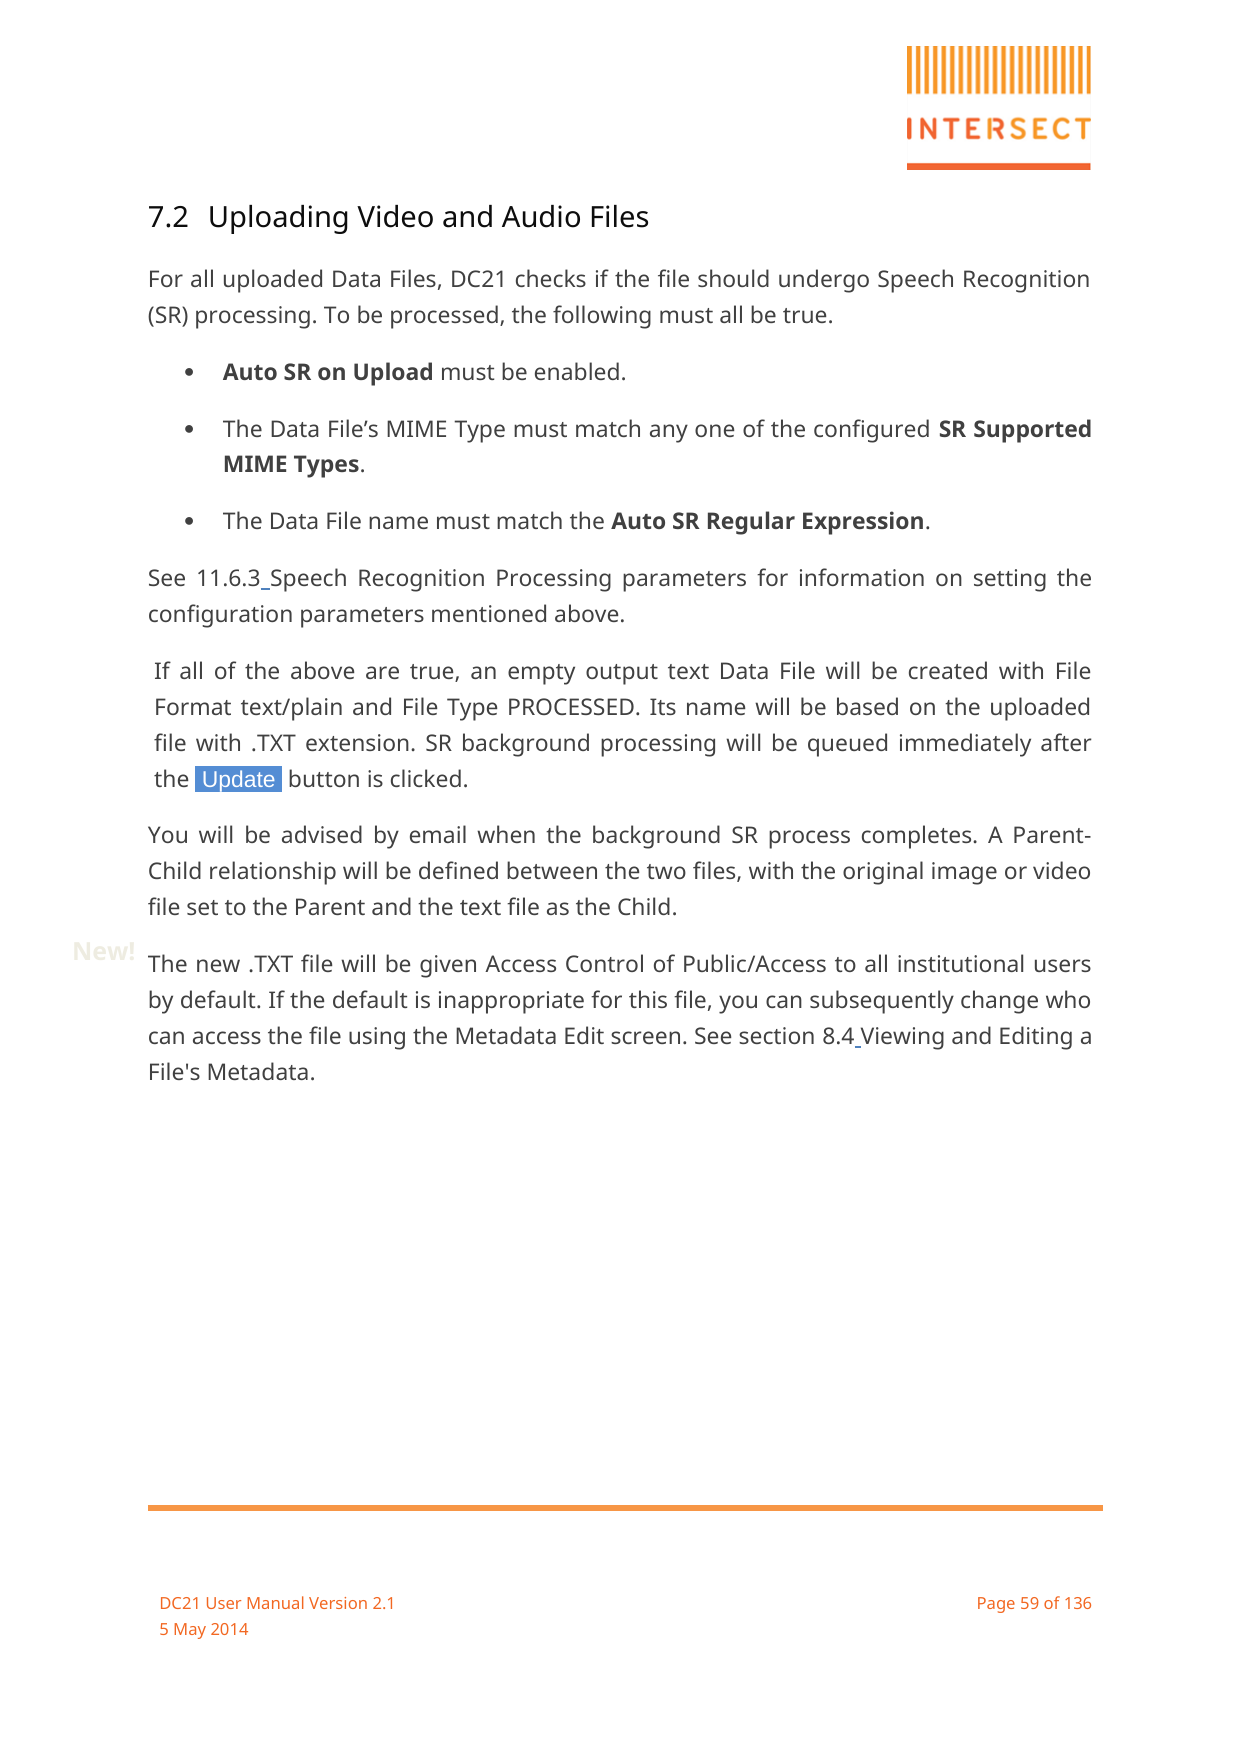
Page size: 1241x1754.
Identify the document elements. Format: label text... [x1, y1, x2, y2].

text The new .TXT file will be given Access Control of Public/Access to all institutional users by default. If the default is inappropriate for this file, you can subsequently change who can access the file using the Metadata Edit screen. See section 8.4 Viewing and Editing a File's Metadata. [148, 948, 1092, 1087]
text For all uploaded Data Files, DC21 checks if the file should undergo Speech Recognition (SR) processing. To be processed, the following must all be true. [148, 263, 1092, 330]
subtitle Uploading Video and Audio Files [148, 197, 1092, 236]
text If all of the above are true, an empty output text Data File will be created with File Format text/plain and File Type PROCESSED. Its name will be based on the uploaded file with .TXT extension. SR background processing will be queued immediately after the Update button is clicked. [154, 655, 1092, 794]
picture [905, 44, 1093, 172]
list Auto SR on Upload must be enabled. [185, 356, 1092, 387]
text You will be advised by email when the background SR process completes. A Parent-Child relationship will be defined between the two files, with the original image or video file set to the Parent and the text file as the Child. [148, 819, 1092, 922]
list The Data File’s MIME Type must match any one of the configured SR Supported MIME Types. [185, 412, 1092, 480]
list The Data File name must match the Auto SR Regular Expression. [185, 505, 1092, 536]
text See 11.6.3 Speech Recognition Processing parameters for information on setting the configuration parameters mentioned above. [148, 562, 1092, 629]
